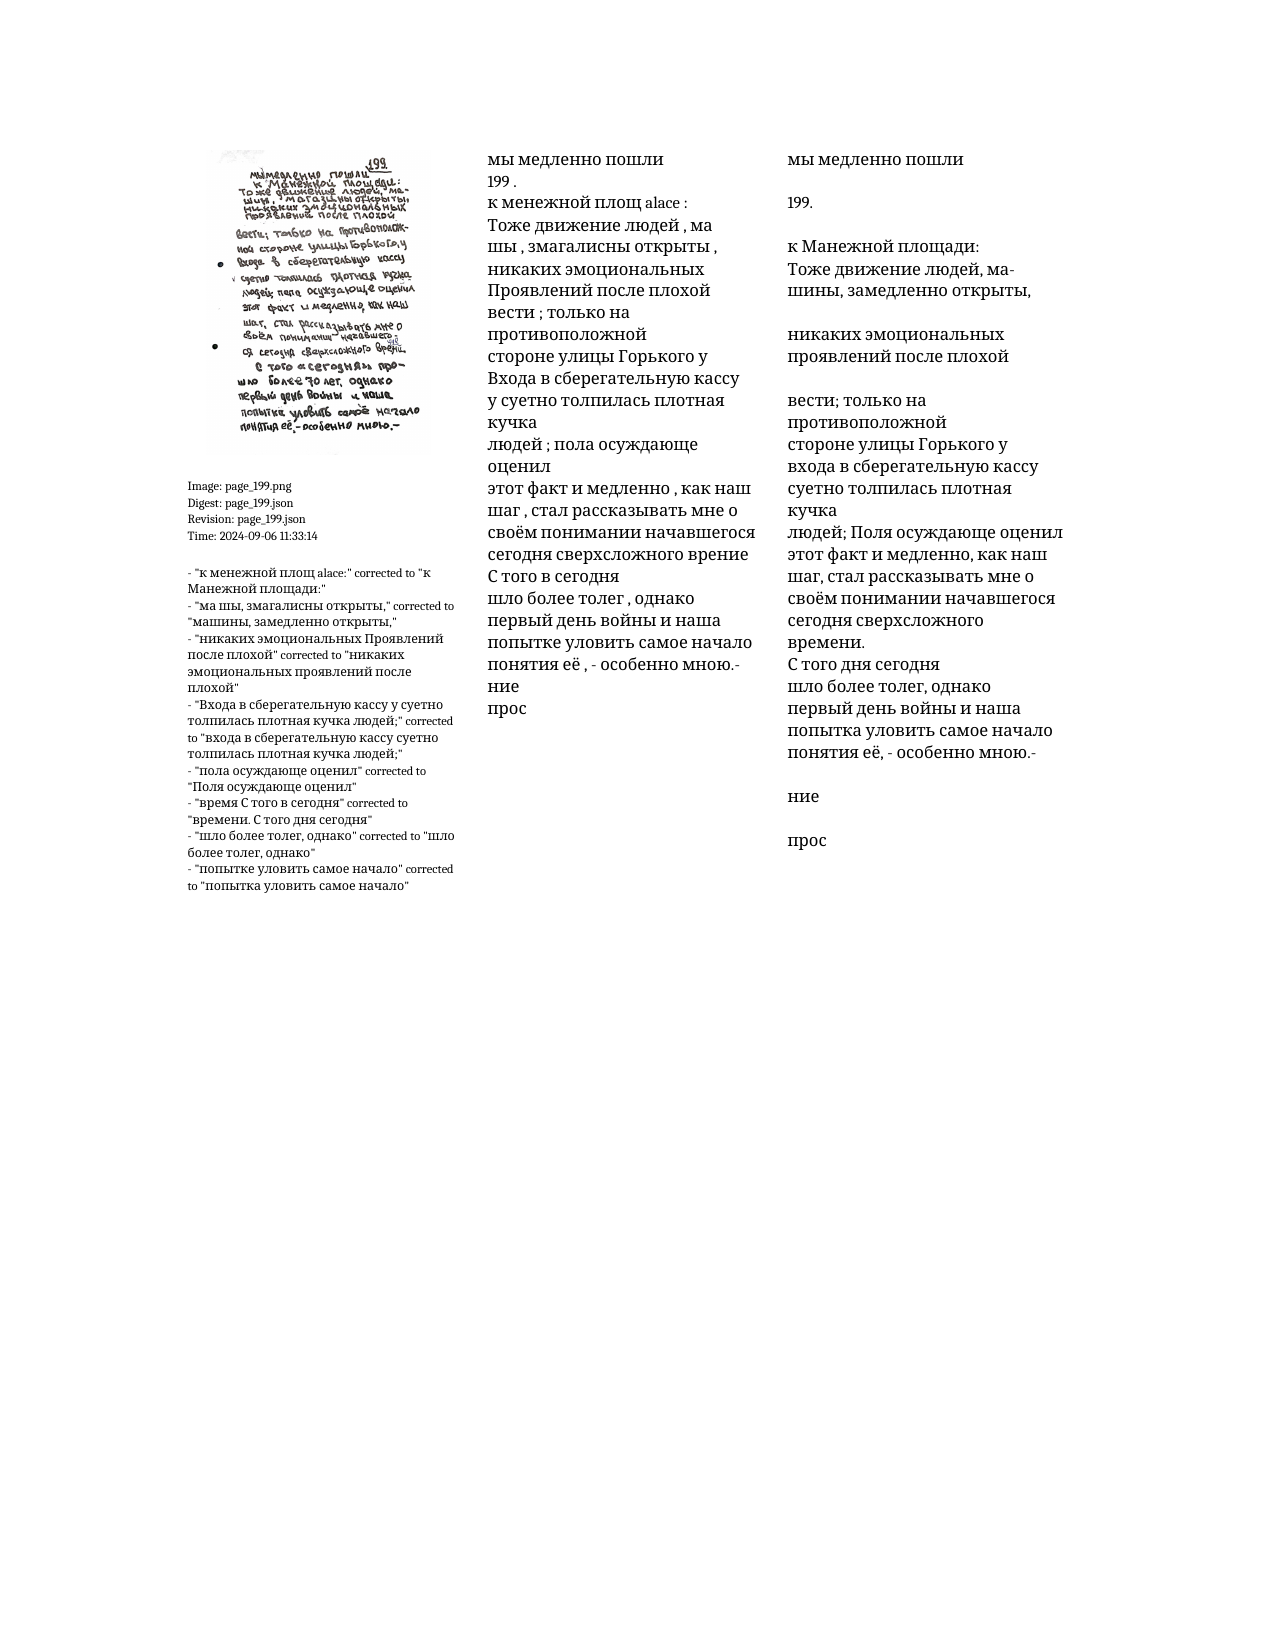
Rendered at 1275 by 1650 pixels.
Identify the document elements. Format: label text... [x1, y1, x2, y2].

table_header мы медленно пошли 199. к Манежной площади: Тоже движение людей, ма- шины, замедленно открыты, никаких эмоциональных проявлений после плохой вести; только на противоположной стороне улицы Горького у входа в сберегательную кассу суетно толпилась плотная кучка людей; Поля осуждающе оценил этот факт и медленно, как наш шаг, стал рассказывать мне о своём понимании начавшегося сегодня сверхсложного времени. С того дня сегодня шло более толег, однако первый день войны и наша попытка уловить самое начало понятия её, - особенно мною.- ние прос [776, 150, 1076, 1500]
table_header мы медленно пошли 199 . к менежной площ alace : Тоже движение людей , ма шы , змагалисны открыты , никаких эмоциональных Проявлений после плохой вести ; только на противоположной стороне улицы Горького у Входа в сберегательную кассу у суетно толпилась плотная кучка людей ; пола осуждающе оценил этот факт и медленно , как наш шаг , стал рассказывать мне о своём понимании начавшегося сегодня сверхсложного врение С того в сегодня шло более толег , однако первый день войны и наша попытке уловить самое начало понятия её , - особенно мною.- ние прос [476, 150, 776, 1500]
picture [206, 150, 432, 455]
table_header Image: page_199.png Digest: page_199.json Revision: page_199.json Time: 2024-09-06 11:33:14 - "к менежной площ alace:" corrected to "к Манежной площади:" - "ма шы, змагалисны открыты," corrected to "машины, замедленно открыты," - "никаких эмоциональных Проявлений после плохой" corrected to "никаких эмоциональных проявлений после плохой" - "Входа в сберегательную кассу у суетно толпилась плотная кучка людей;" corrected to "входа в сберегательную кассу суетно толпилась плотная кучка людей;" - "пола осуждающе оценил" corrected to "Поля осуждающе оценил" - "время С того в сегодня" corrected to "времени. С того дня сегодня" - "шло более толег, однако" corrected to "шло более толег, однако" - "попытке уловить самое начало" corrected to "попытка уловить самое начало" [176, 150, 476, 1500]
